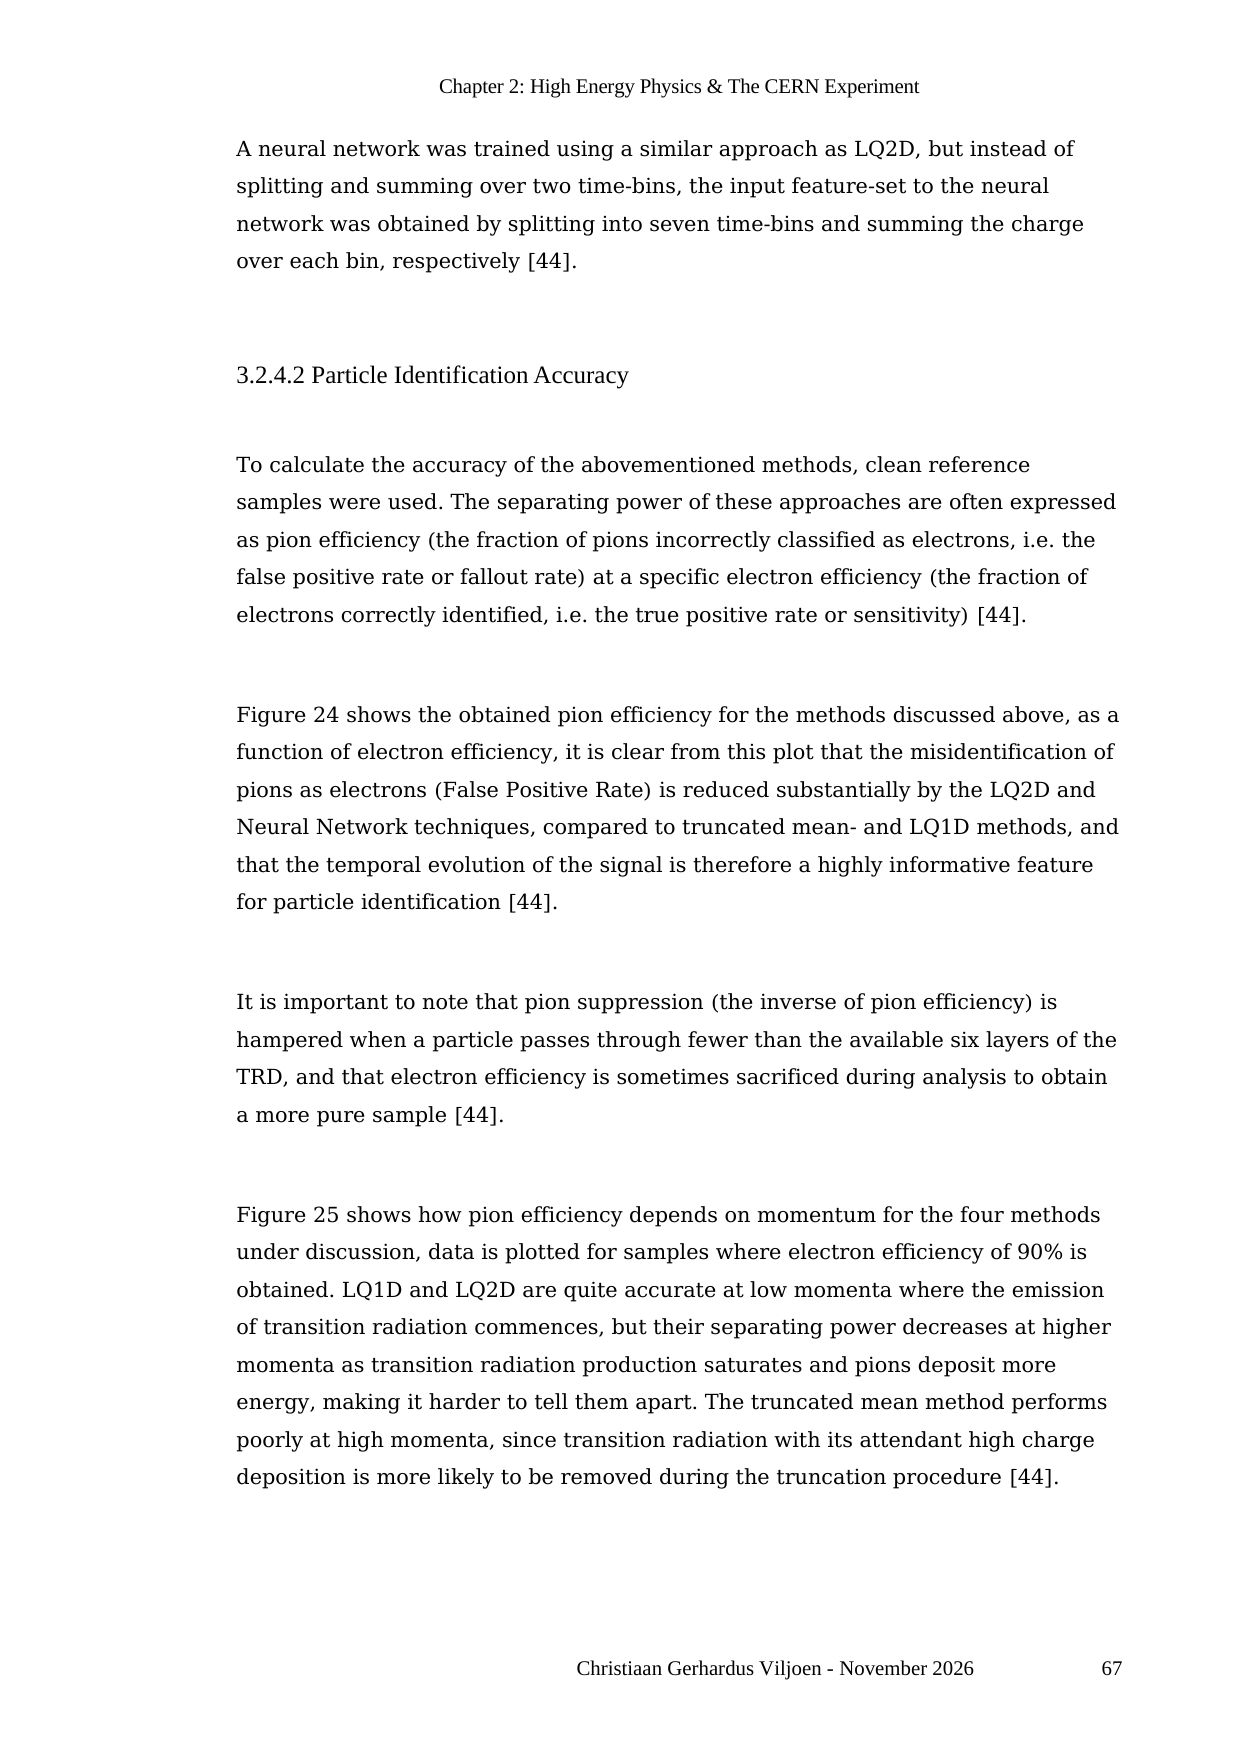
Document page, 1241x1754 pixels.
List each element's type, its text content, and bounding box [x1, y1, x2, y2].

text Figure 24 shows the obtained pion efficiency for the methods discussed above, as a function of electron efficiency, it is clear from this plot that the misidentification of pions as electrons (False Positive Rate) is reduced substantially by the LQ2D and Neural Network techniques, compared to truncated mean- and LQ1D methods, and that the temporal evolution of the signal is therefore a highly informative feature for particle identification . [236, 702, 1122, 914]
text A neural network was trained using a similar approach as LQ2D, but instead of splitting and summing over two time-bins, the input feature-set to the neural network was obtained by splitting into seven time-bins and summing the charge over each bin, respectively . [236, 135, 1122, 273]
text Figure 25 shows how pion efficiency depends on momentum for the four methods under discussion, data is plotted for samples where electron efficiency of 90% is obtained. LQ1D and LQ2D are quite accurate at low momenta where the emission of transition radiation commences, but their separating power decreases at higher momenta as transition radiation production saturates and pions deposit more energy, making it harder to tell them apart. The truncated mean method performs poorly at high momenta, since transition radiation with its attendant high charge deposition is more likely to be removed during the truncation procedure . [236, 1202, 1122, 1489]
text It is important to note that pion suppression (the inverse of pion efficiency) is hampered when a particle passes through fewer than the available six layers of the TRD, and that electron efficiency is sometimes sacrificed during analysis to obtain a more pure sample . [236, 989, 1122, 1127]
text To calculate the accuracy of the abovementioned methods, clean reference samples were used. The separating power of these approaches are often expressed as pion efficiency (the fraction of pions incorrectly classified as electrons, i.e. the false positive rate or fallout rate) at a specific electron efficiency (the fraction of electrons correctly identified, i.e. the true positive rate or sensitivity) . [236, 452, 1122, 627]
subtitle Particle Identification Accuracy [236, 360, 1122, 389]
